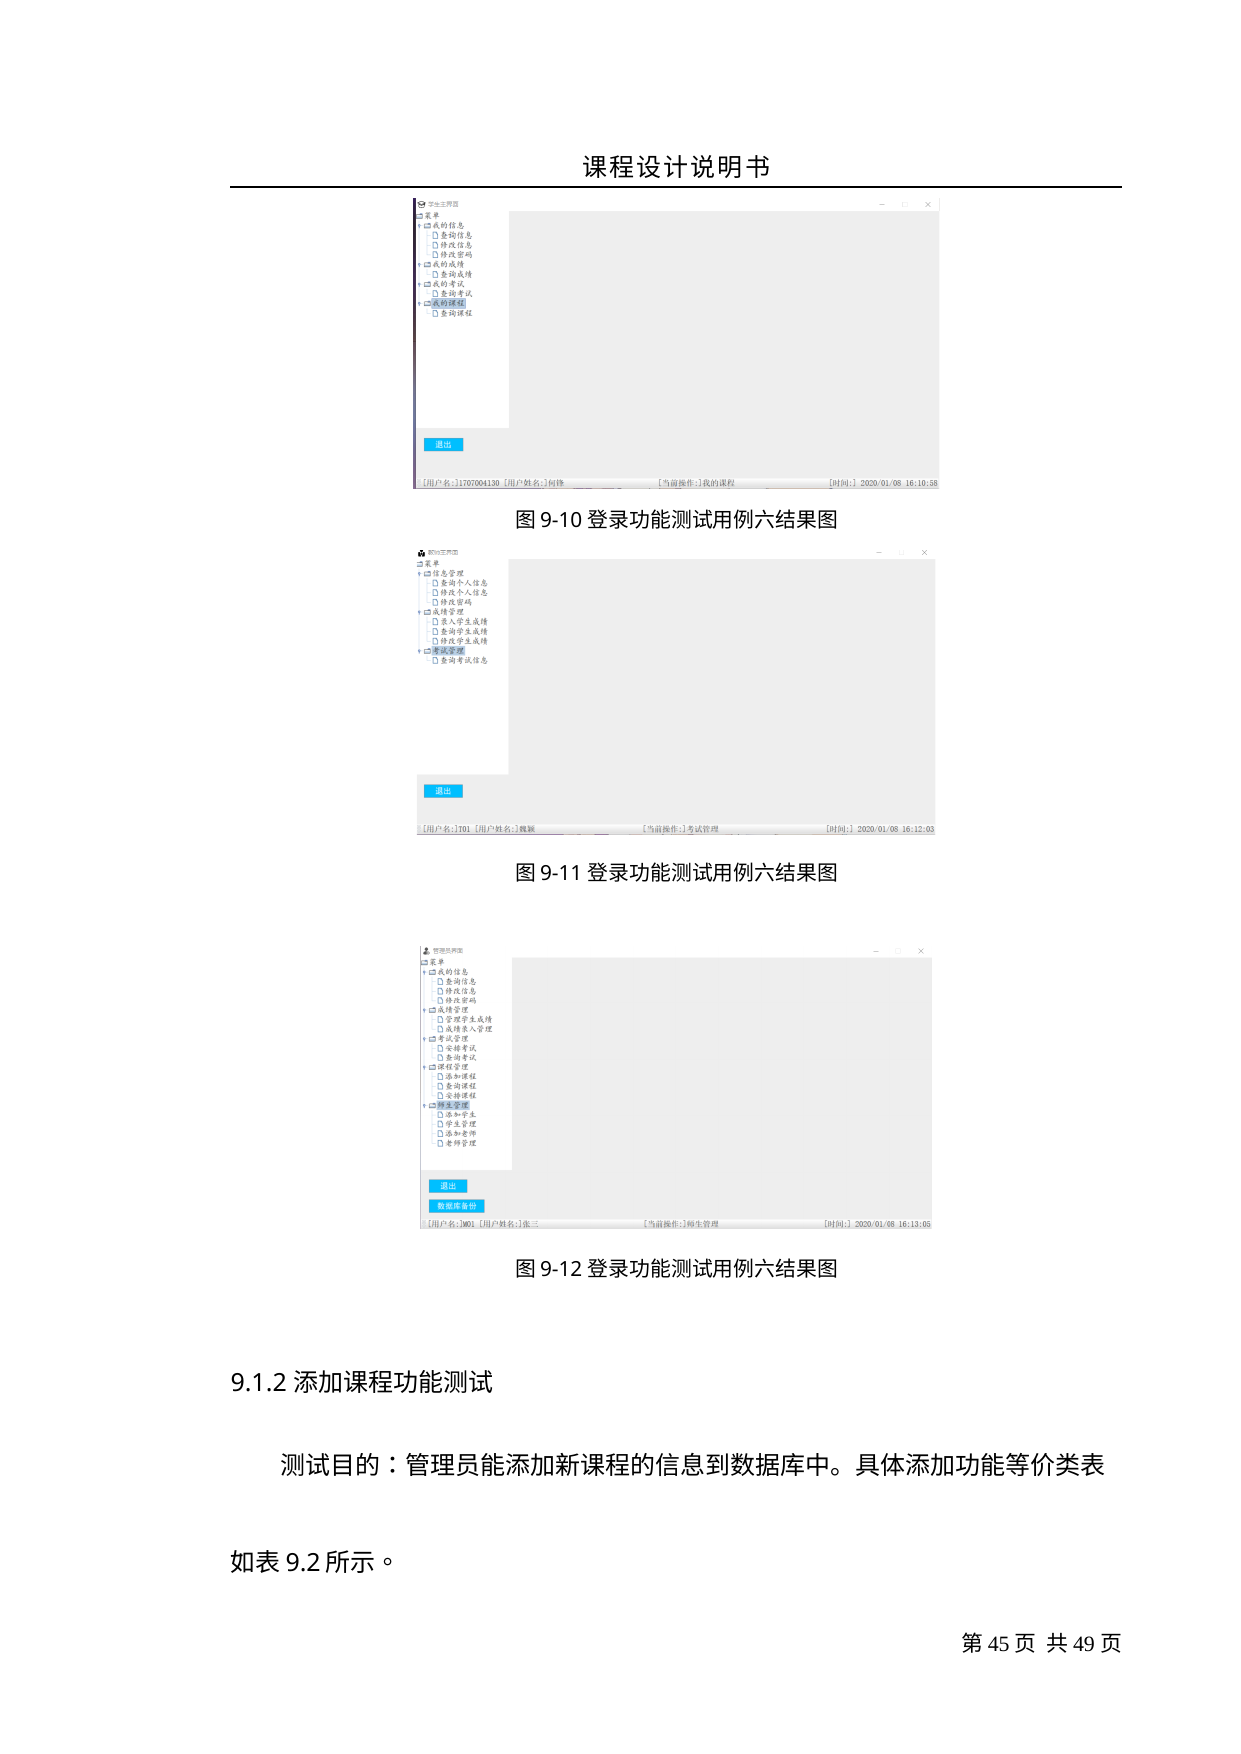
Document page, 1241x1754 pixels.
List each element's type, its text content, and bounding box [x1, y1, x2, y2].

picture [420, 946, 932, 1229]
text 9.1.2 添加课程功能测试 [230, 1348, 1122, 1413]
text 图9-12 登录功能测试用例六结果图 [230, 1251, 1122, 1284]
text 测试目的：管理员能添加新课程的信息到数据库中。具体添加功能等价类表如表9.2所示。 [230, 1431, 1122, 1594]
picture [413, 198, 940, 489]
picture [416, 550, 936, 835]
text 图9-10 登录功能测试用例六结果图 [230, 503, 1122, 535]
text 图9-11 登录功能测试用例六结果图 [230, 855, 1122, 887]
